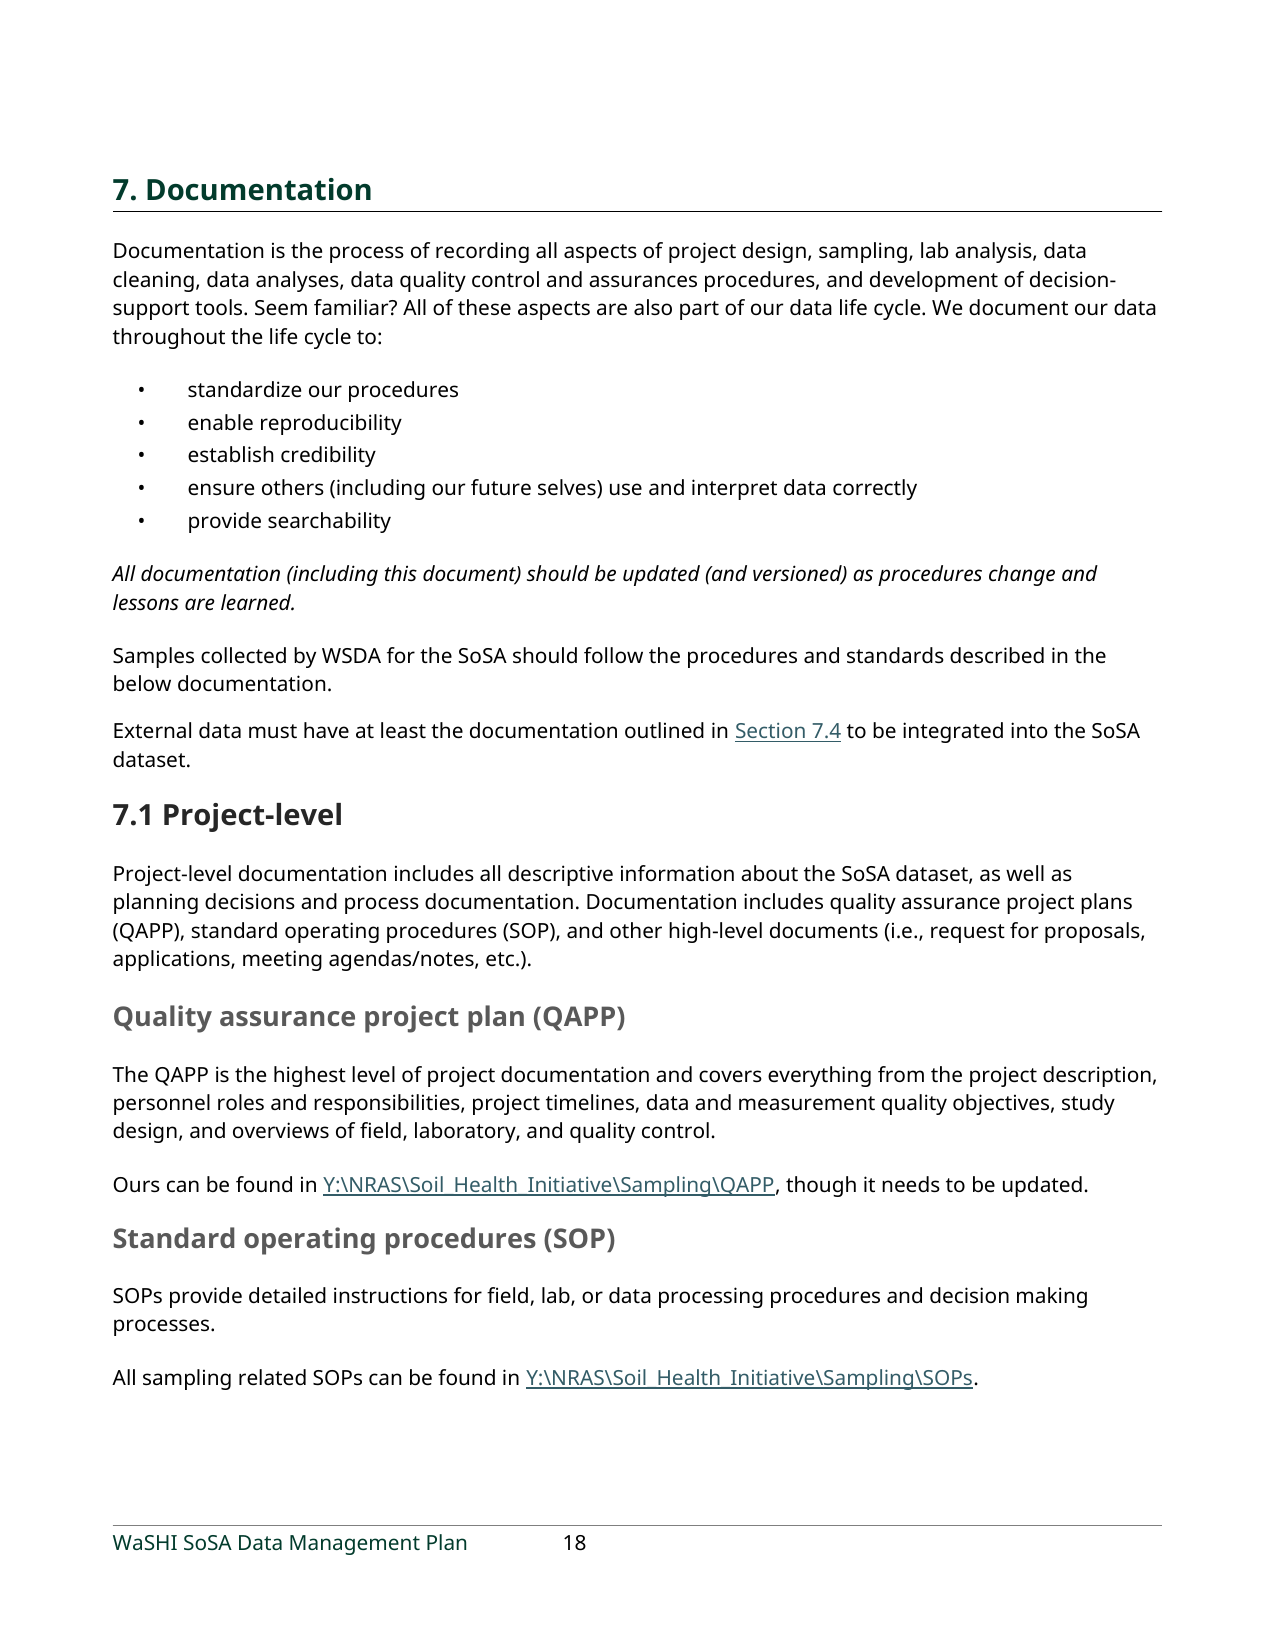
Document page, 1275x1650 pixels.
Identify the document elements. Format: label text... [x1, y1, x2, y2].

subtitle 7.1 Project-level [112, 794, 1162, 834]
list provide searchability [137, 506, 1162, 534]
list enable reproducibility [137, 408, 1162, 436]
text Samples collected by WSDA for the SoSA should follow the procedures and standards described in the below documentation. [112, 641, 1162, 698]
text All documentation (including this document) should be updated (and versioned) as procedures change and lessons are learned. [112, 559, 1162, 616]
list establish credibility [137, 441, 1162, 469]
text SOPs provide detailed instructions for field, lab, or data processing procedures and decision making processes. [112, 1281, 1162, 1338]
subtitle Quality assurance project plan (QAPP) [112, 998, 1162, 1035]
text The QAPP is the highest level of project documentation and covers everything from the project description, personnel roles and responsibilities, project timelines, data and measurement quality objectives, study design, and overviews of field, laboratory, and quality control. [112, 1060, 1162, 1145]
list standardize our procedures [137, 375, 1162, 404]
text Project-level documentation includes all descriptive information about the SoSA dataset, as well as planning decisions and process documentation. Documentation includes quality assurance project plans (QAPP), standard operating procedures (SOP), and other high-level documents (i.e., request for proposals, applications, meeting agendas/notes, etc.). [112, 859, 1162, 973]
text Documentation is the process of recording all aspects of project design, sampling, lab analysis, data cleaning, data analyses, data quality control and assurances procedures, and development of decision-support tools. Seem familiar? All of these aspects are also part of our data life cycle. We document our data throughout the life cycle to: [112, 237, 1162, 350]
text External data must have at least the documentation outlined in Section 7.4 to be integrated into the SoSA dataset. [112, 717, 1162, 773]
text Ours can be found in Y:\NRAS\Soil_Health_Initiative\Sampling\QAPP, though it needs to be updated. [112, 1170, 1162, 1198]
subtitle Standard operating procedures (SOP) [112, 1219, 1162, 1256]
list ensure others (including our future selves) use and interpret data correctly [137, 473, 1162, 502]
text All sampling related SOPs can be found in Y:\NRAS\Soil_Health_Initiative\Sampling\SOPs. [112, 1363, 1162, 1391]
subtitle 7. Documentation [112, 169, 1162, 212]
